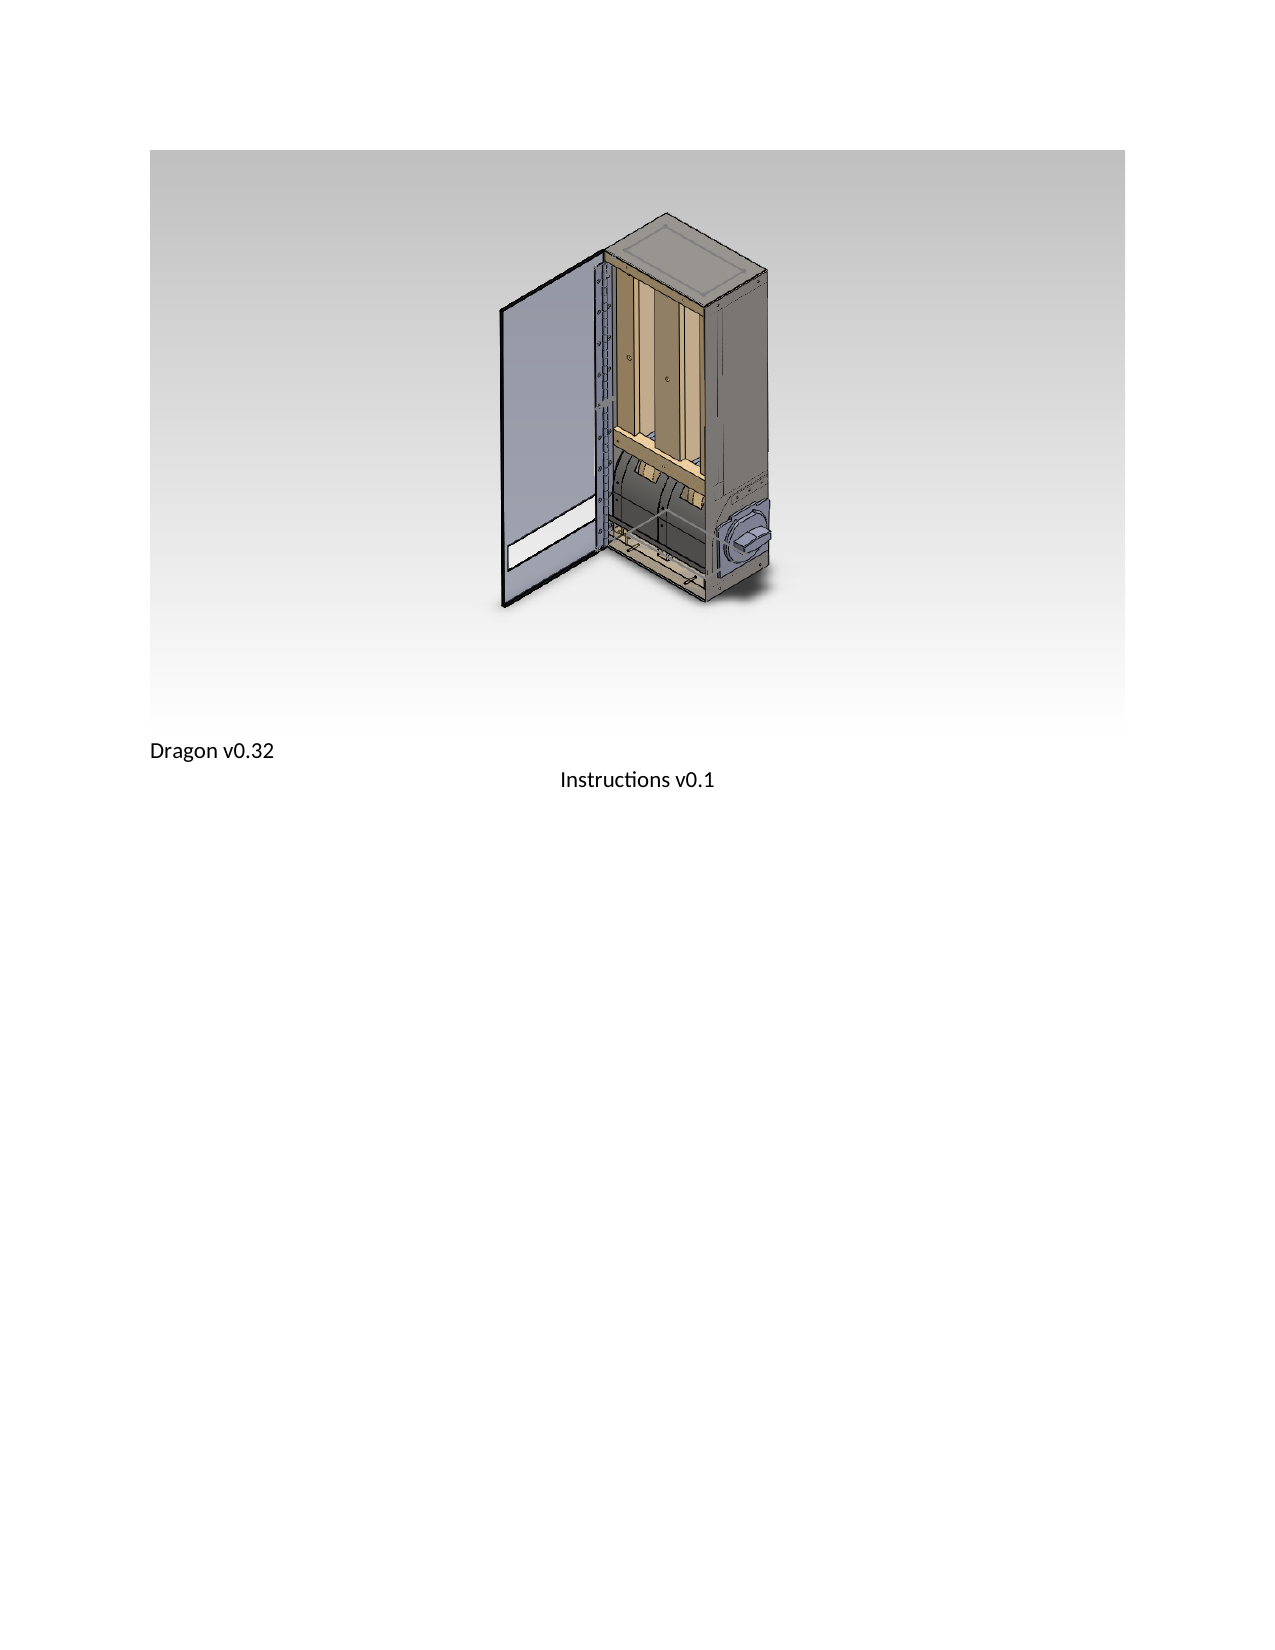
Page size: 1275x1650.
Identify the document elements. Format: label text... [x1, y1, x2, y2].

text Instructions v0.1 [150, 765, 1125, 793]
text Dragon v0.32 [150, 737, 1125, 765]
picture [150, 150, 1125, 737]
